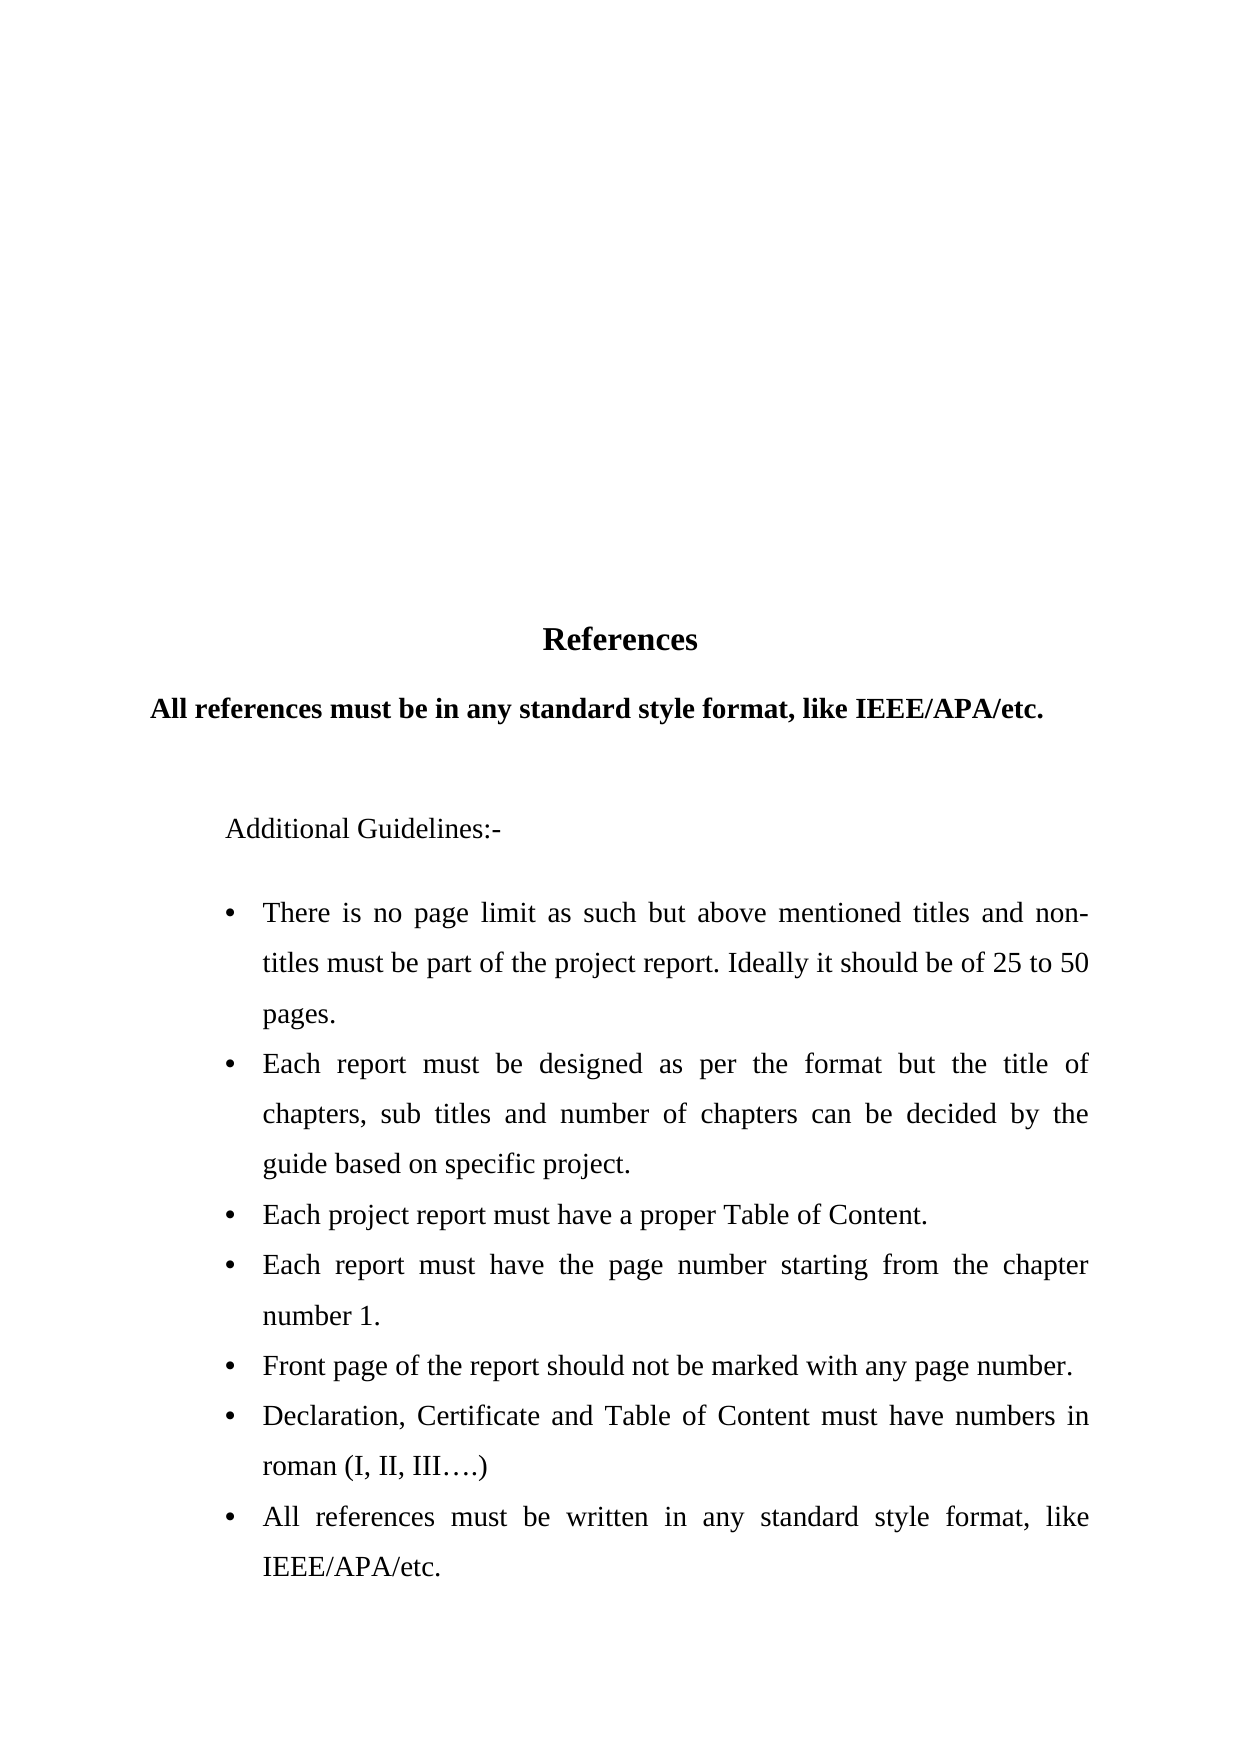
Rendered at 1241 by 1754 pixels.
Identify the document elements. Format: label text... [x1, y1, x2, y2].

text All references must be in any standard style format, like IEEE/APA/etc. [150, 691, 1090, 725]
list Declaration, Certificate and Table of Content must have numbers in roman (I, II, III….) [225, 1398, 1090, 1482]
list Front page of the report should not be marked with any page number. [225, 1348, 1090, 1381]
text Additional Guidelines:- [225, 811, 1090, 845]
list There is no page limit as such but above mentioned titles and non-titles must be part of the project report. Ideally it should be of 25 to 50 pages. [225, 895, 1090, 1029]
list Each report must be designed as per the format but the title of chapters, sub titles and number of chapters can be decided by the guide based on specific project. [225, 1046, 1090, 1180]
list Each project report must have a proper Table of Content. [225, 1197, 1090, 1231]
text References [150, 619, 1090, 658]
list Each report must have the page number starting from the chapter number 1. [225, 1247, 1090, 1331]
list All references must be written in any standard style format, like IEEE/APA/etc. [225, 1499, 1090, 1583]
